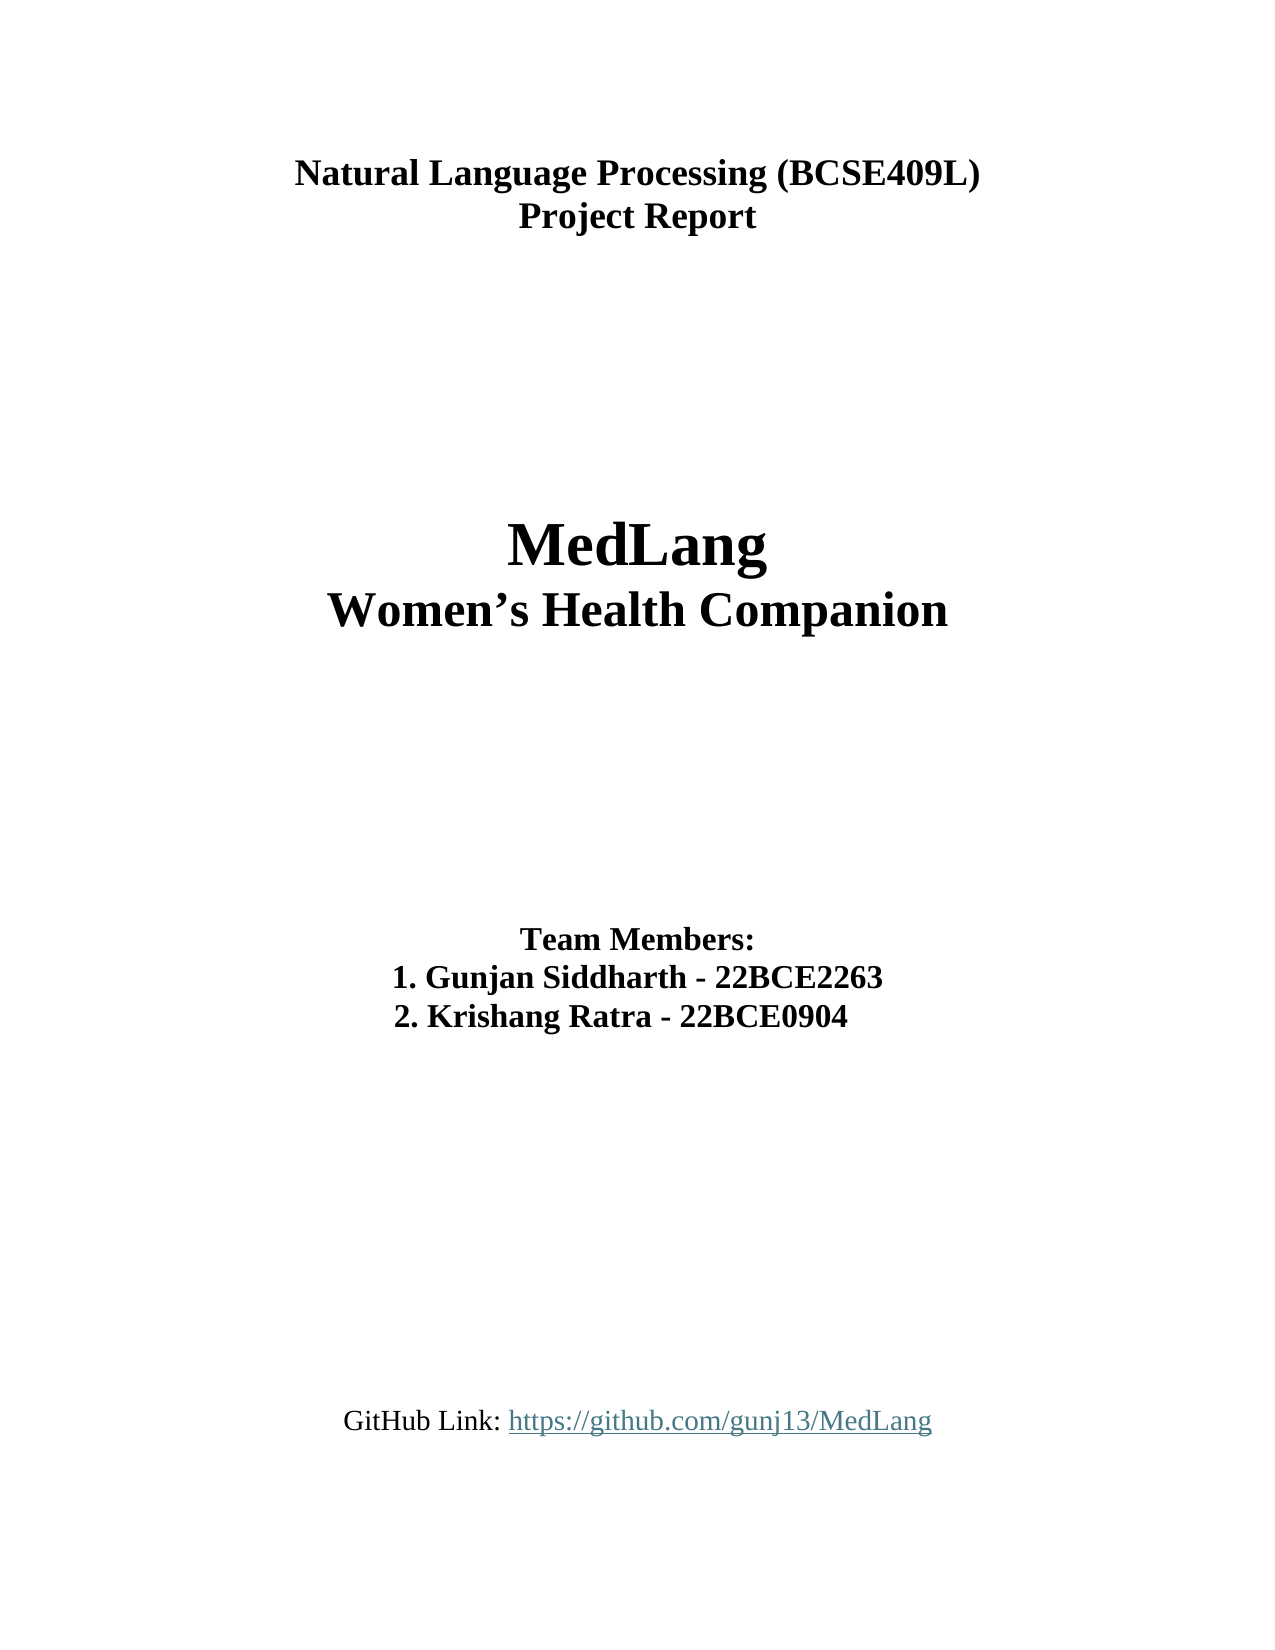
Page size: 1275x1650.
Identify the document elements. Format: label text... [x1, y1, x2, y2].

text Women’s Health Companion [150, 579, 1125, 637]
text Team Members: [150, 919, 1125, 958]
text Project Report [150, 193, 1125, 236]
text 2. Krishang Ratra - 22BCE0904… [150, 996, 1125, 1034]
text Natural Language Processing (BCSE409L) [150, 150, 1125, 193]
text MedLang [150, 507, 1125, 579]
text 1. Gunjan Siddharth - 22BCE2263 [150, 958, 1125, 996]
text GitHub Link: https://github.com/gunj13/MedLang [150, 1403, 1125, 1437]
